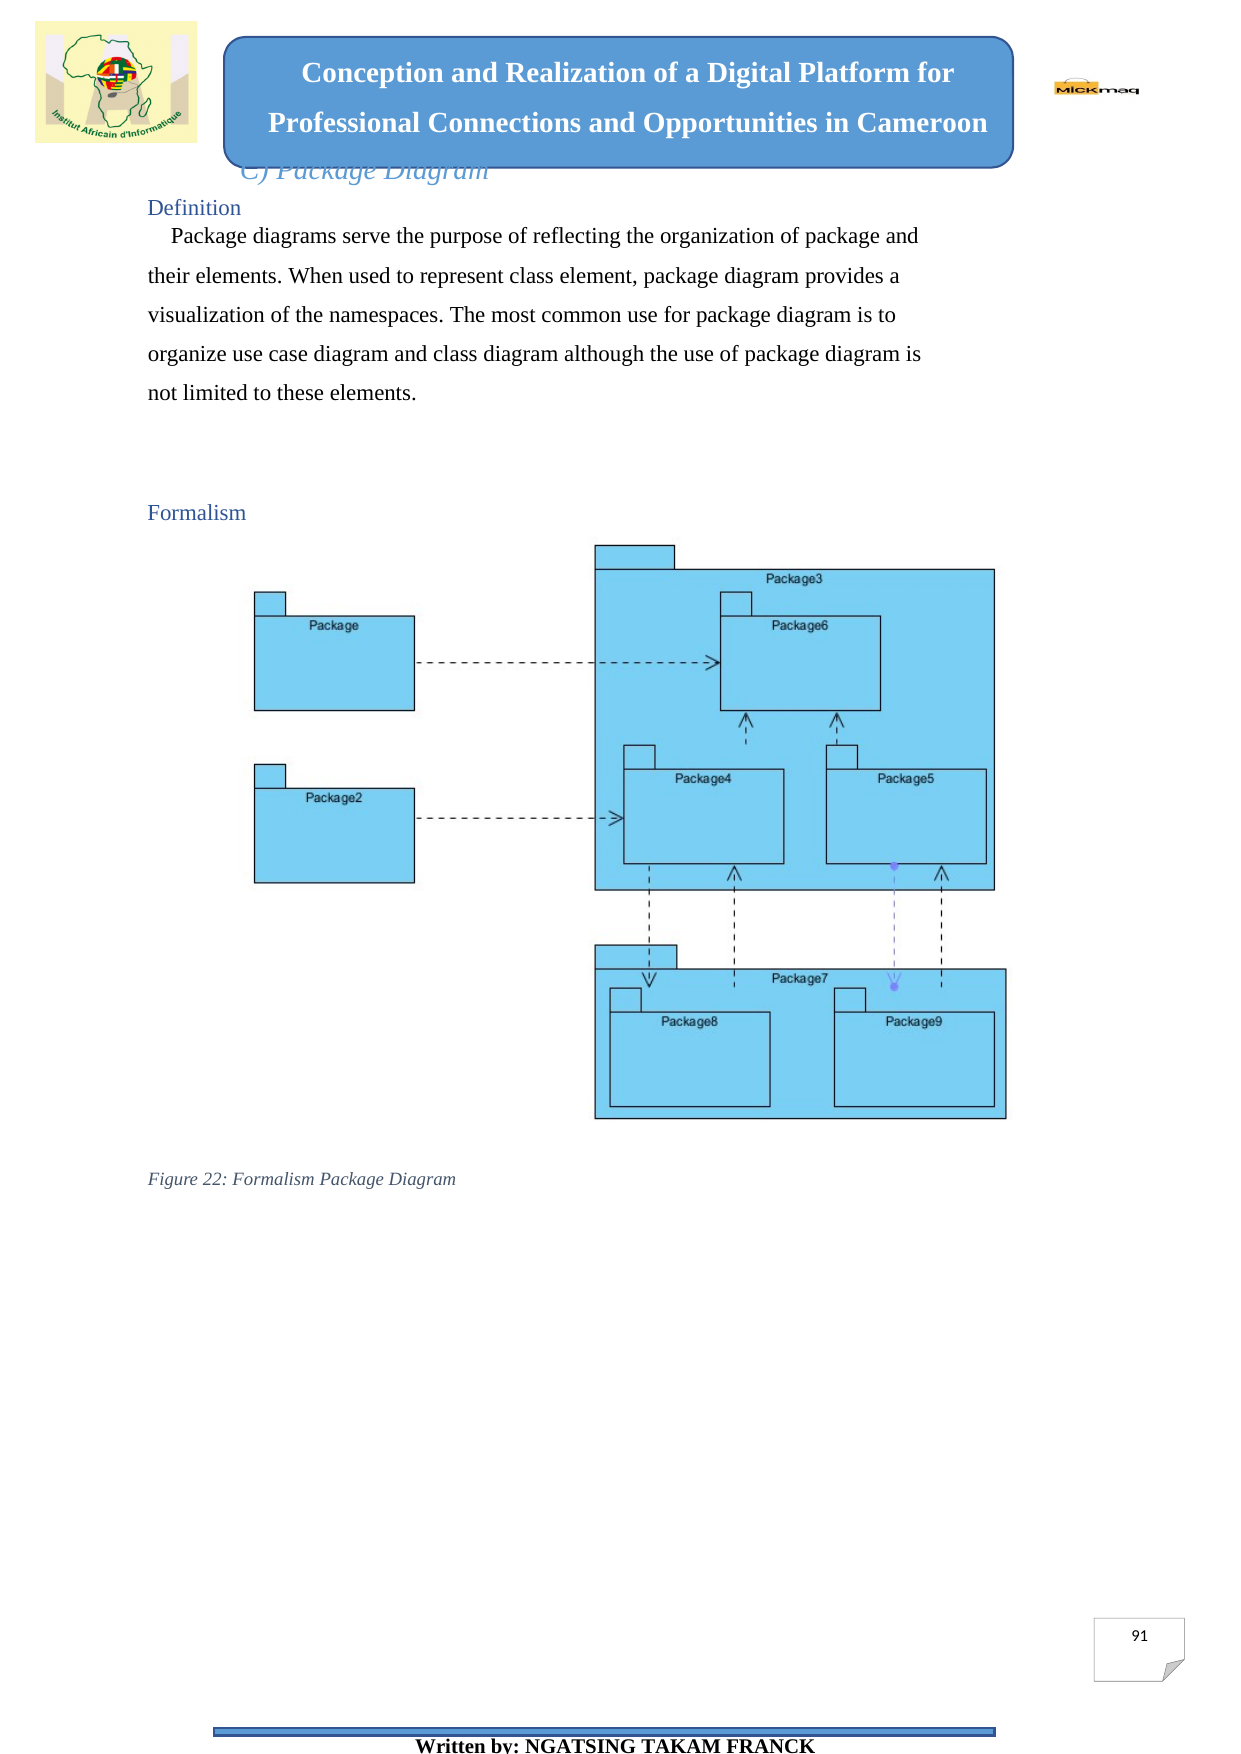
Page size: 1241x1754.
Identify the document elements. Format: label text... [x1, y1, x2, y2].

subtitle C) Package Diagram [184, 152, 1093, 185]
subtitle Formalism [147, 499, 1093, 525]
picture [1047, 73, 1143, 103]
subtitle Definition [147, 194, 1093, 220]
picture [35, 21, 198, 143]
picture [147, 527, 1109, 1148]
text Figure 22: Formalism Package Diagram [148, 1167, 1093, 1189]
text Package diagrams serve the purpose of reflecting the organization of package and their elements. When used to represent class element, package diagram provides a visualization of the namespaces. The most common use for package diagram is to organize use case diagram and class diagram although the use of package diagram is not limited to these elements. [148, 222, 954, 406]
